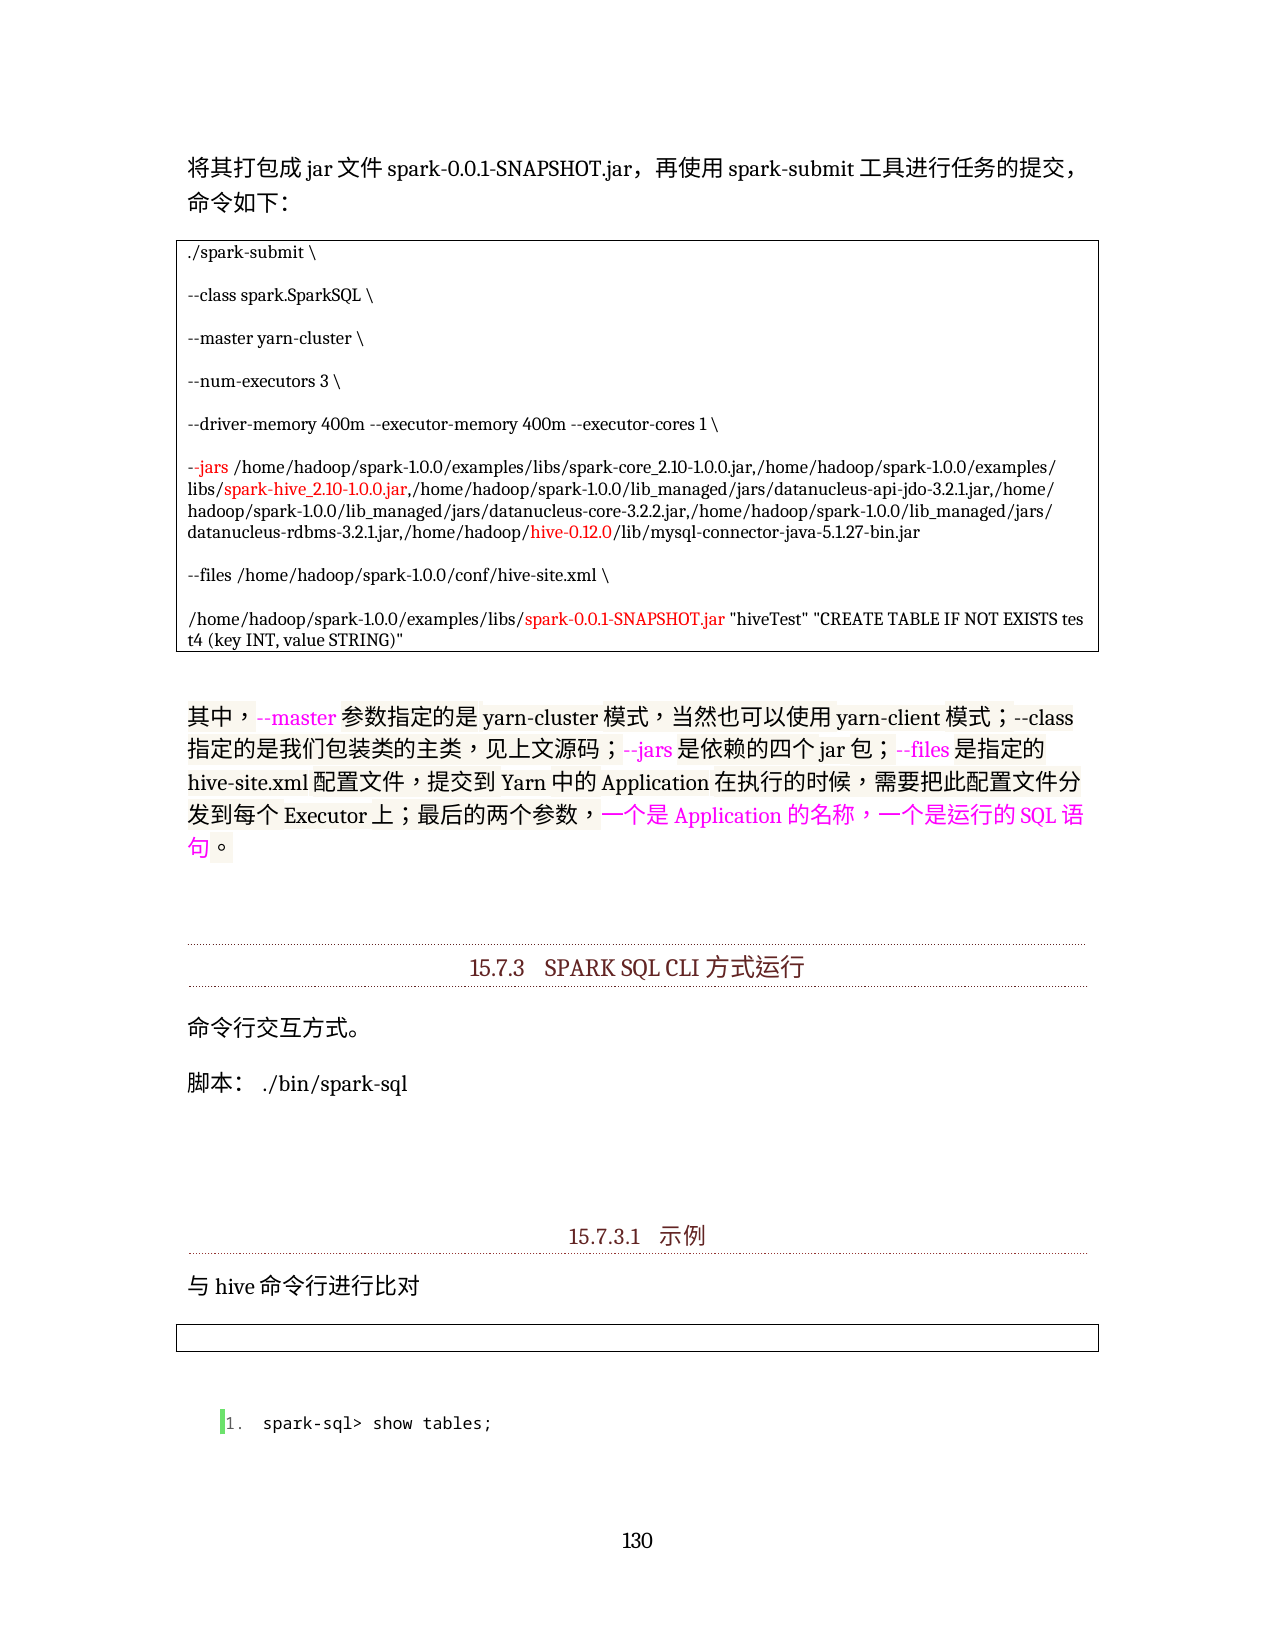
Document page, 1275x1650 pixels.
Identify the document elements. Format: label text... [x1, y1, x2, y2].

text 其中，--master参数指定的是yarn-cluster模式，当然也可以使用yarn-client模式；--class指定的是我们包装类的主类，见上文源码；--jars是依赖的四个jar包；--files是指定的hive-site.xml配置文件，提交到Yarn中的Application在执行的时候，需要把此配置文件分发到每个Executor上；最后的两个参数，一个是Application的名称，一个是运行的SQL语句。 [187, 701, 1087, 863]
text 将其打包成jar文件spark-0.0.1-SNAPSHOT.jar，再使用spark-submit工具进行任务的提交，命令如下： [187, 150, 1087, 218]
subtitle 示例 [187, 1218, 1087, 1254]
subtitle Spark SQL CLI 方式运行 [187, 944, 1087, 987]
table_header [177, 1325, 1098, 1351]
list spark-sql> show tables; [225, 1409, 1087, 1434]
table_header ./spark-submit \ --class spark.SparkSQL \ --master yarn-cluster \ --num-executors 3 \ --driver-memory 400m --executor-memory 400m --executor-cores 1 \ --jars /home/hadoop/spark-1.0.0/examples/libs/spark-core_2.10-1.0.0.jar,/home/hadoop/spark-1.0.0/examples/libs/spark-hive_2.10-1.0.0.jar,/home/hadoop/spark-1.0.0/lib_managed/jars/datanucleus-api-jdo-3.2.1.jar,/home/hadoop/spark-1.0.0/lib_managed/jars/datanucleus-core-3.2.2.jar,/home/hadoop/spark-1.0.0/lib_managed/jars/datanucleus-rdbms-3.2.1.jar,/home/hadoop/hive-0.12.0/lib/mysql-connector-java-5.1.27-bin.jar --files /home/hadoop/spark-1.0.0/conf/hive-site.xml \ /home/hadoop/spark-1.0.0/examples/libs/spark-0.0.1-SNAPSHOT.jar "hiveTest" "CREATE TABLE IF NOT EXISTS test4 (key INT, value STRING)" [177, 241, 1098, 651]
text 命令行交互方式。 [187, 1009, 1087, 1043]
text 与hive命令行进行比对 [187, 1268, 1087, 1301]
text 脚本： ./bin/spark-sql [187, 1065, 1087, 1098]
